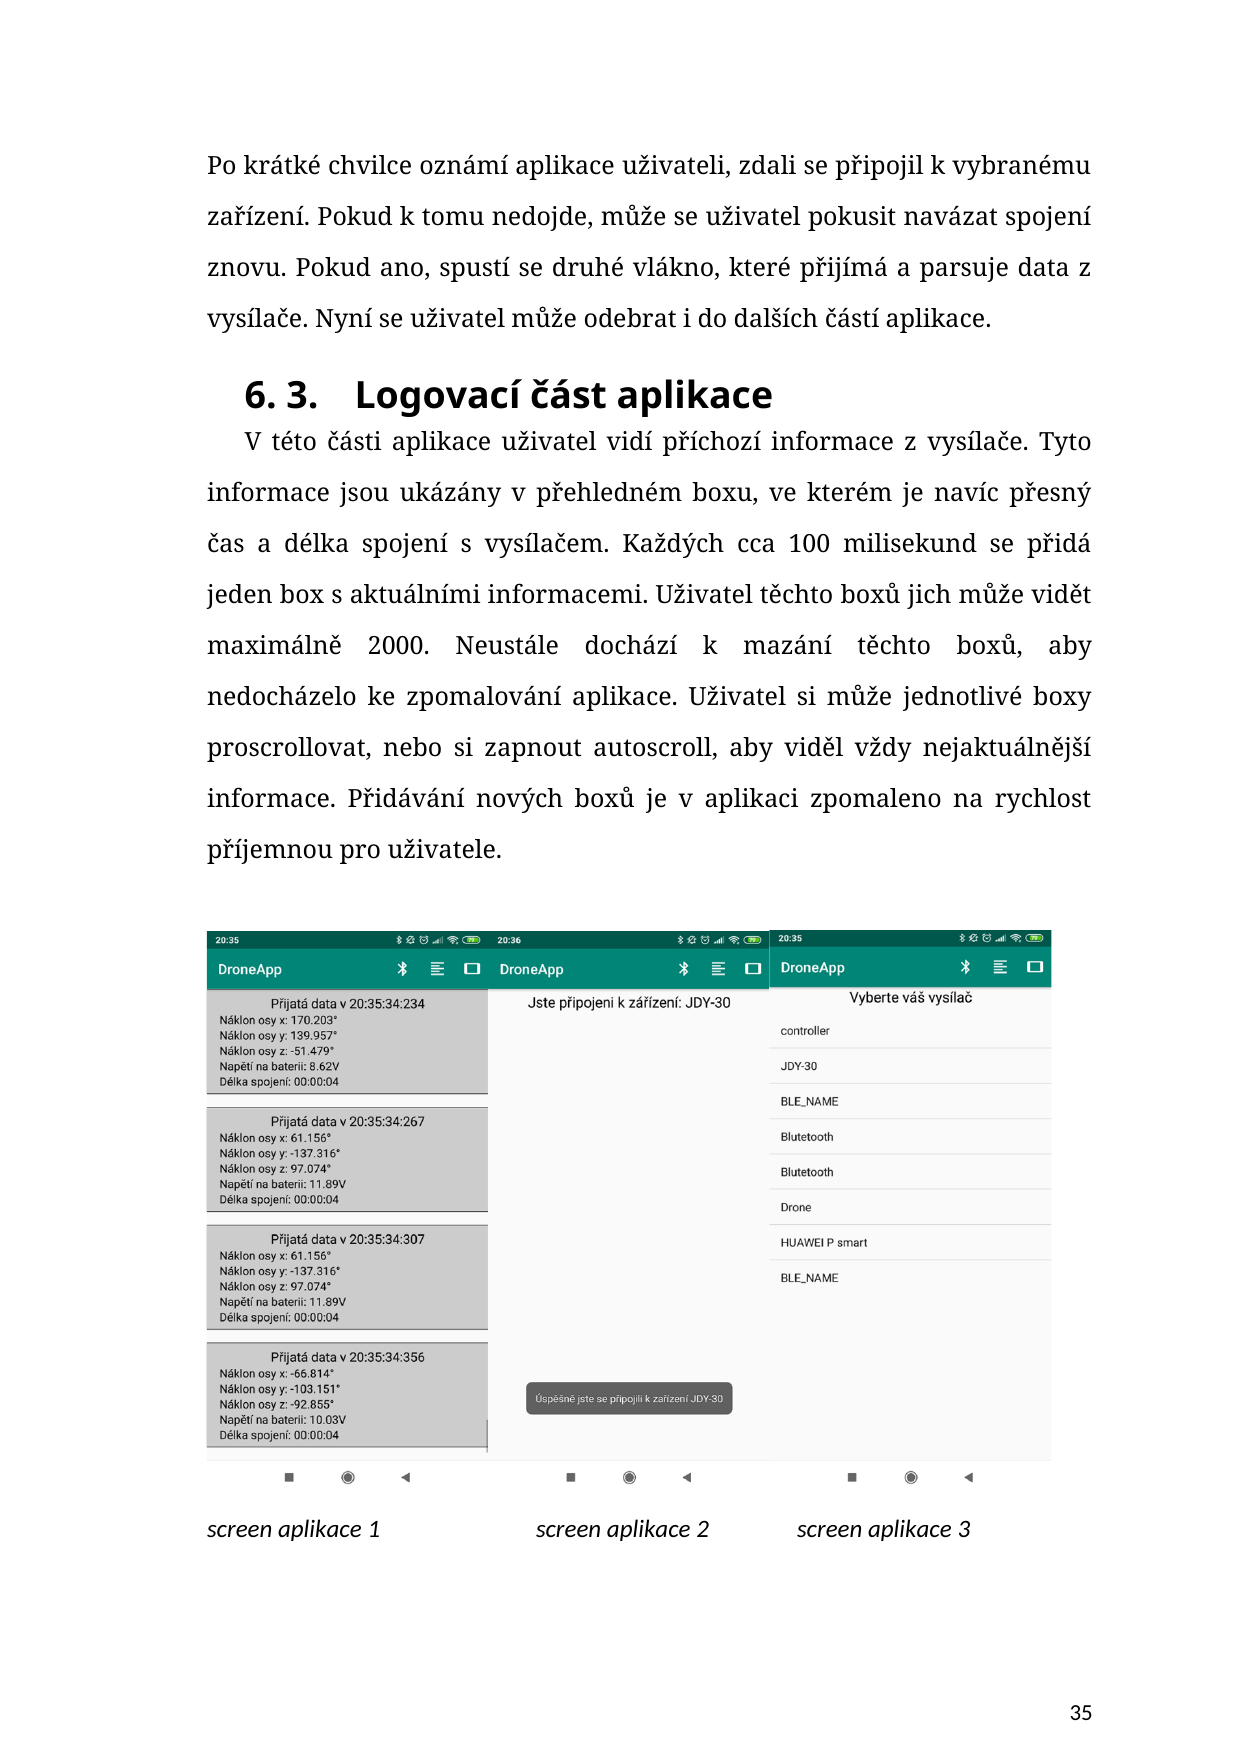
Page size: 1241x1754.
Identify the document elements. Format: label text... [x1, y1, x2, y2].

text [207, 148, 1092, 335]
picture [206, 930, 1052, 1494]
text V této části aplikace uživatel vidí příchozí informace z vysílače. Tyto informace jsou ukázány v přehledném boxu, ve kterém je navíc přesný čas a délka spojení s vysílačem. Každých cca 100 milisekund se přidá jeden box s aktuálními informacemi. Uživatel těchto boxů jich může vidět maximálně 2000. Neustále dochází k mazání těchto boxů, aby nedocházelo ke zpomalování aplikace. Uživatel si může jednotlivé boxy proscrollovat, nebo si zapnout autoscroll, aby viděl vždy nejaktuálnější informace. Přidávání nových boxů je v aplikaci zpomaleno na rychlost příjemnou pro uživatele. [207, 424, 1092, 866]
subtitle Logovací část aplikace [244, 368, 1092, 419]
